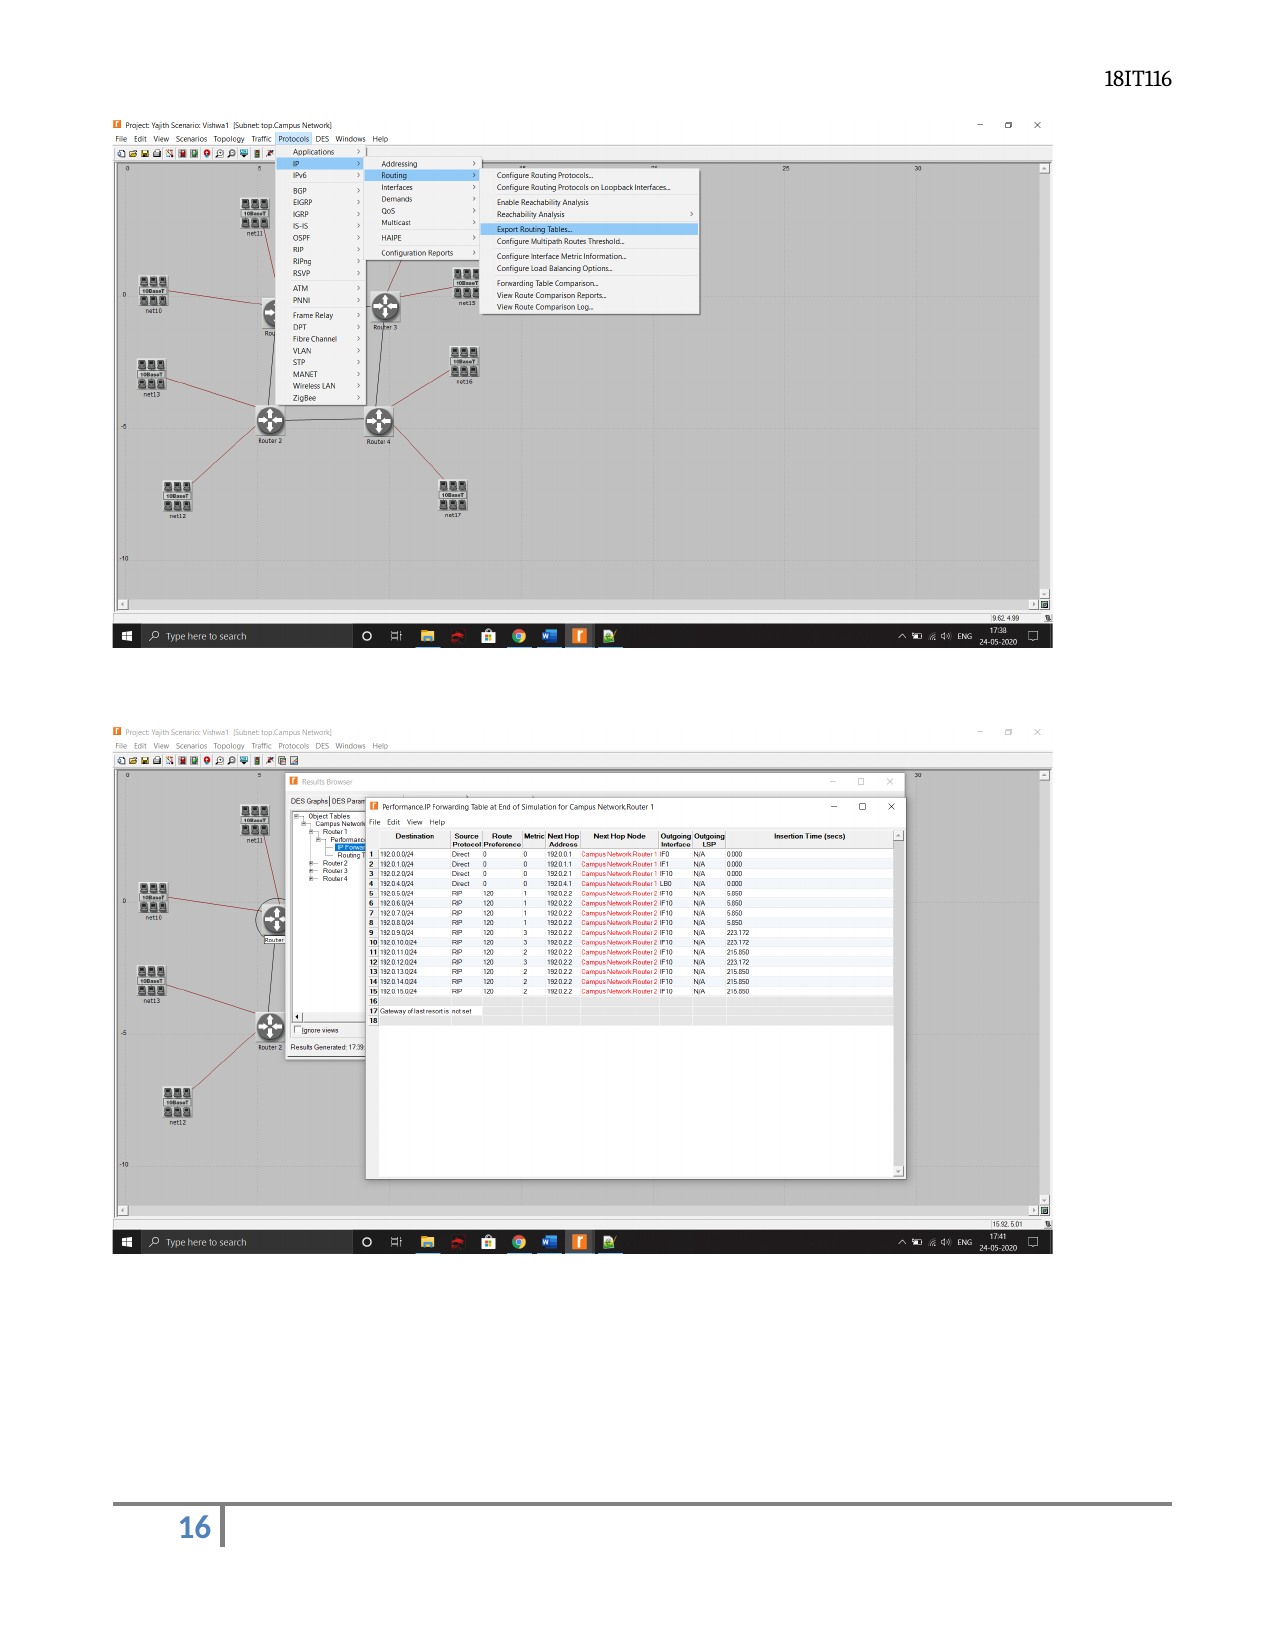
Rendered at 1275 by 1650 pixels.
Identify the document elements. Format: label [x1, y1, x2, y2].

picture [112, 725, 1053, 1254]
picture [112, 118, 1053, 648]
